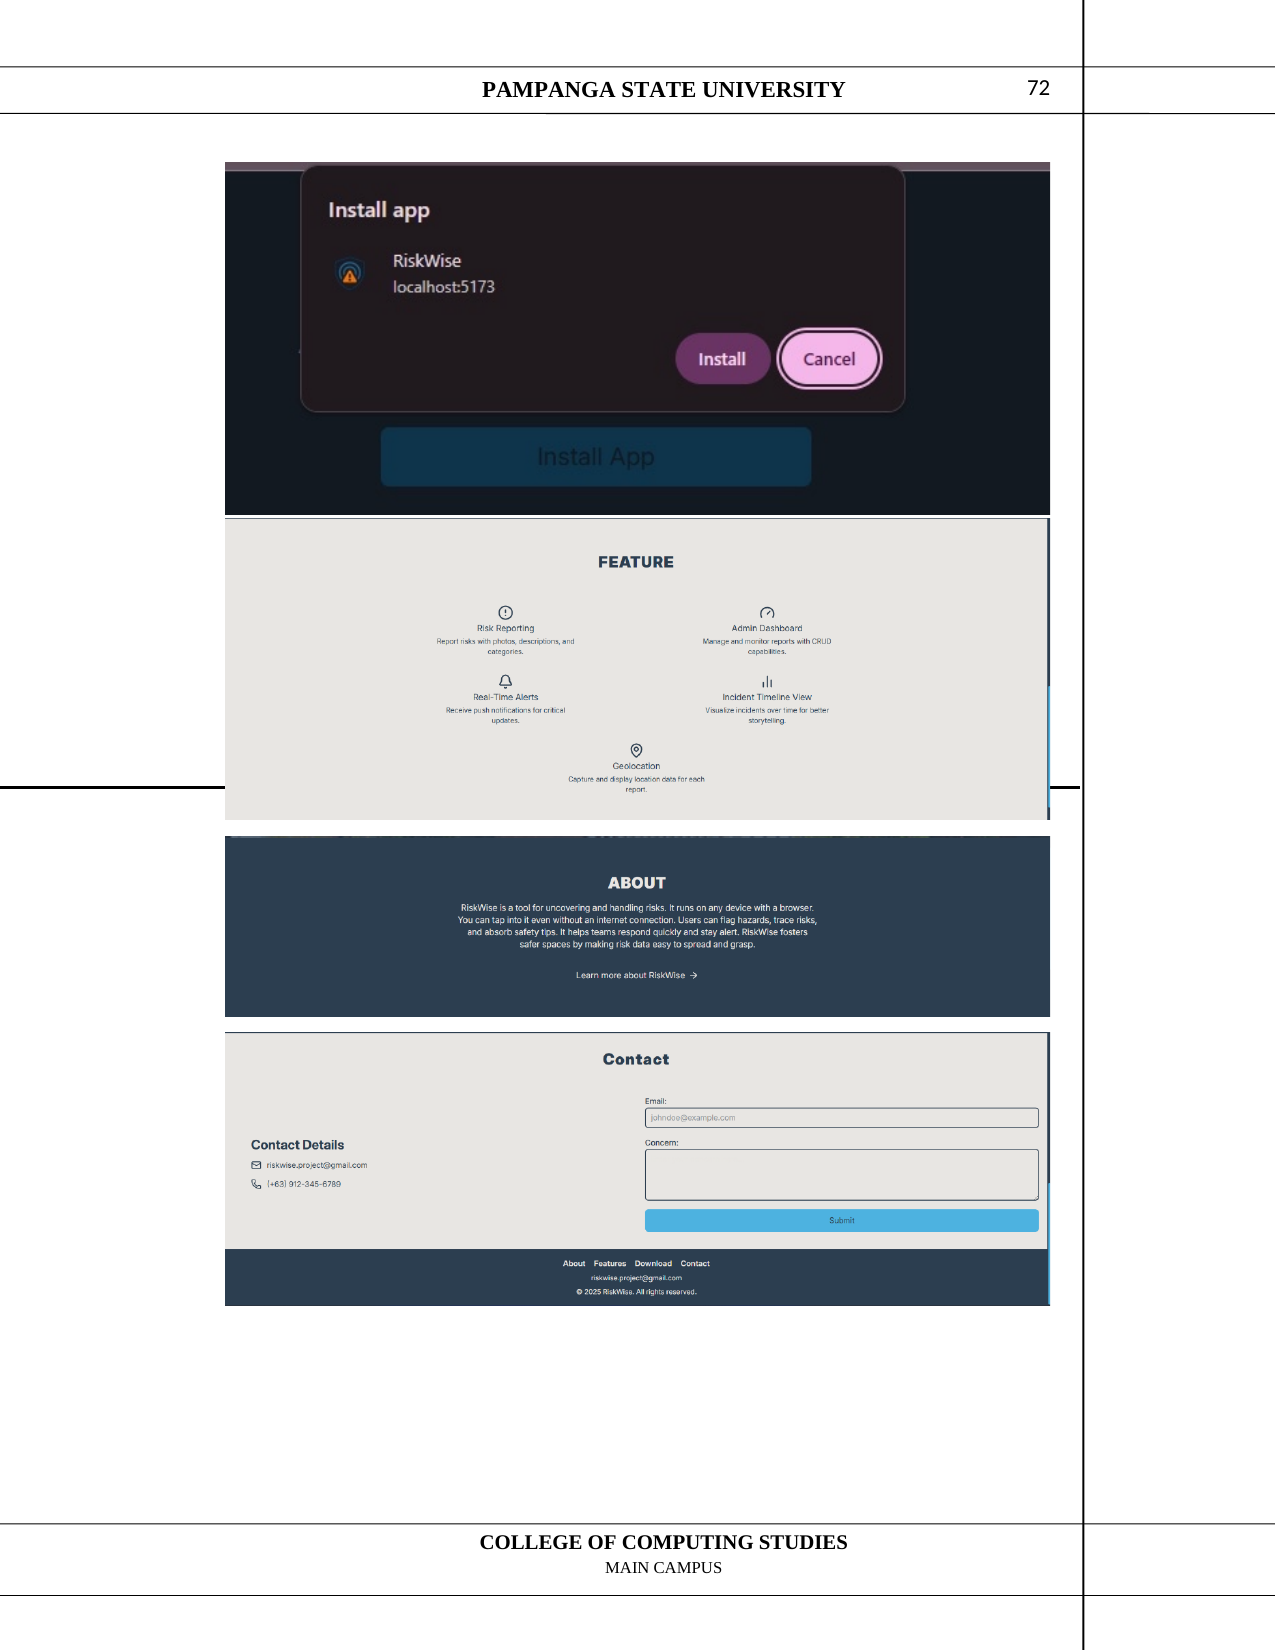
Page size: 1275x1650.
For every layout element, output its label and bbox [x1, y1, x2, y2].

picture [225, 836, 1050, 1017]
picture [225, 1032, 1050, 1306]
picture [225, 518, 1050, 820]
picture [225, 162, 1050, 515]
